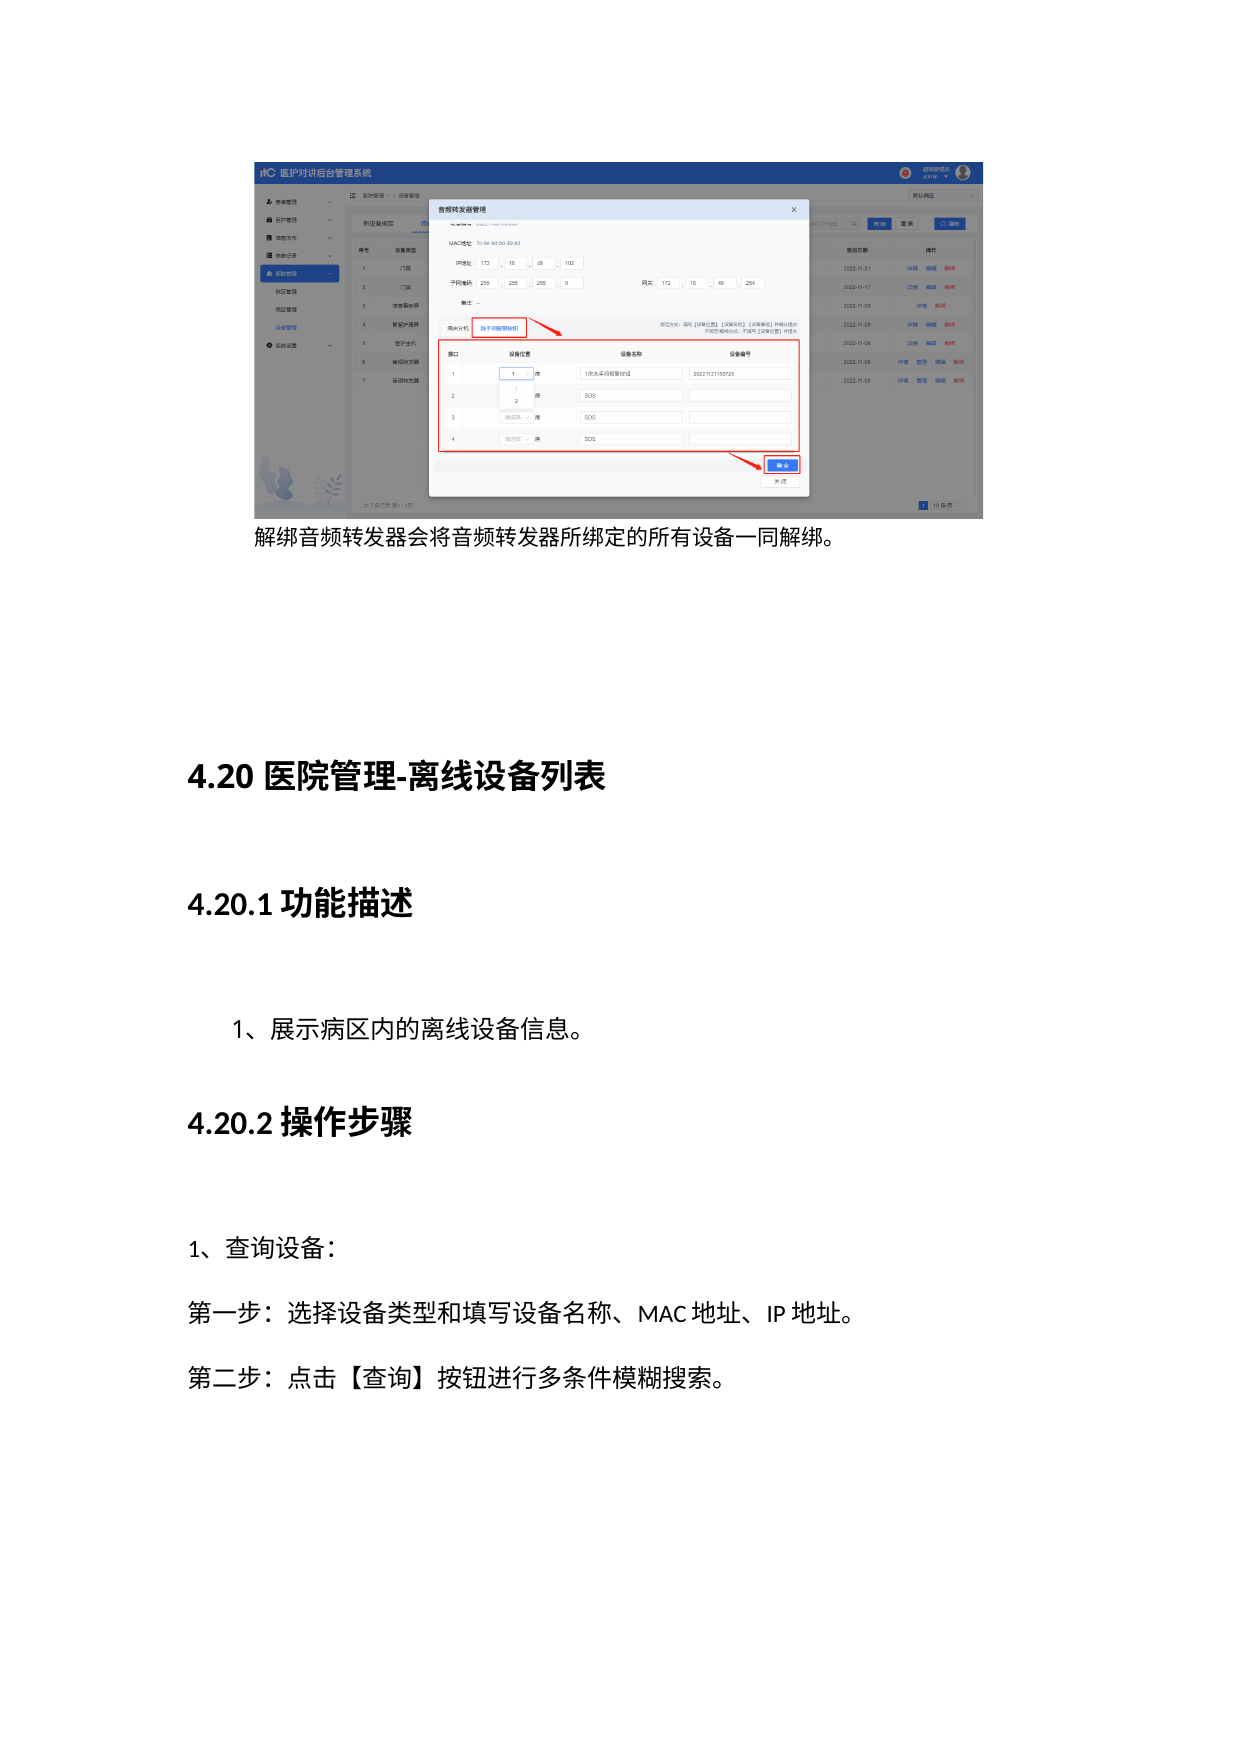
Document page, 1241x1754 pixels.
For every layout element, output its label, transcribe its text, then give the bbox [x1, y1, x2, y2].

list 1、查询设备： [187, 1214, 1053, 1279]
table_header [243, 162, 997, 552]
list 第一步：选择设备类型和填写设备名称、MAC地址、IP地址。 [187, 1279, 1053, 1344]
subtitle 4.20.1 功能描述 [187, 868, 1053, 933]
list 第二步：点击【查询】按钮进行多条件模糊搜索。 [187, 1344, 1053, 1409]
text 1、展示病区内的离线设备信息。 [187, 995, 1053, 1060]
picture [254, 162, 984, 519]
subtitle 4.20.2 操作步骤 [187, 1087, 1053, 1152]
subtitle 4.20 医院管理-离线设备列表 [187, 742, 1053, 807]
